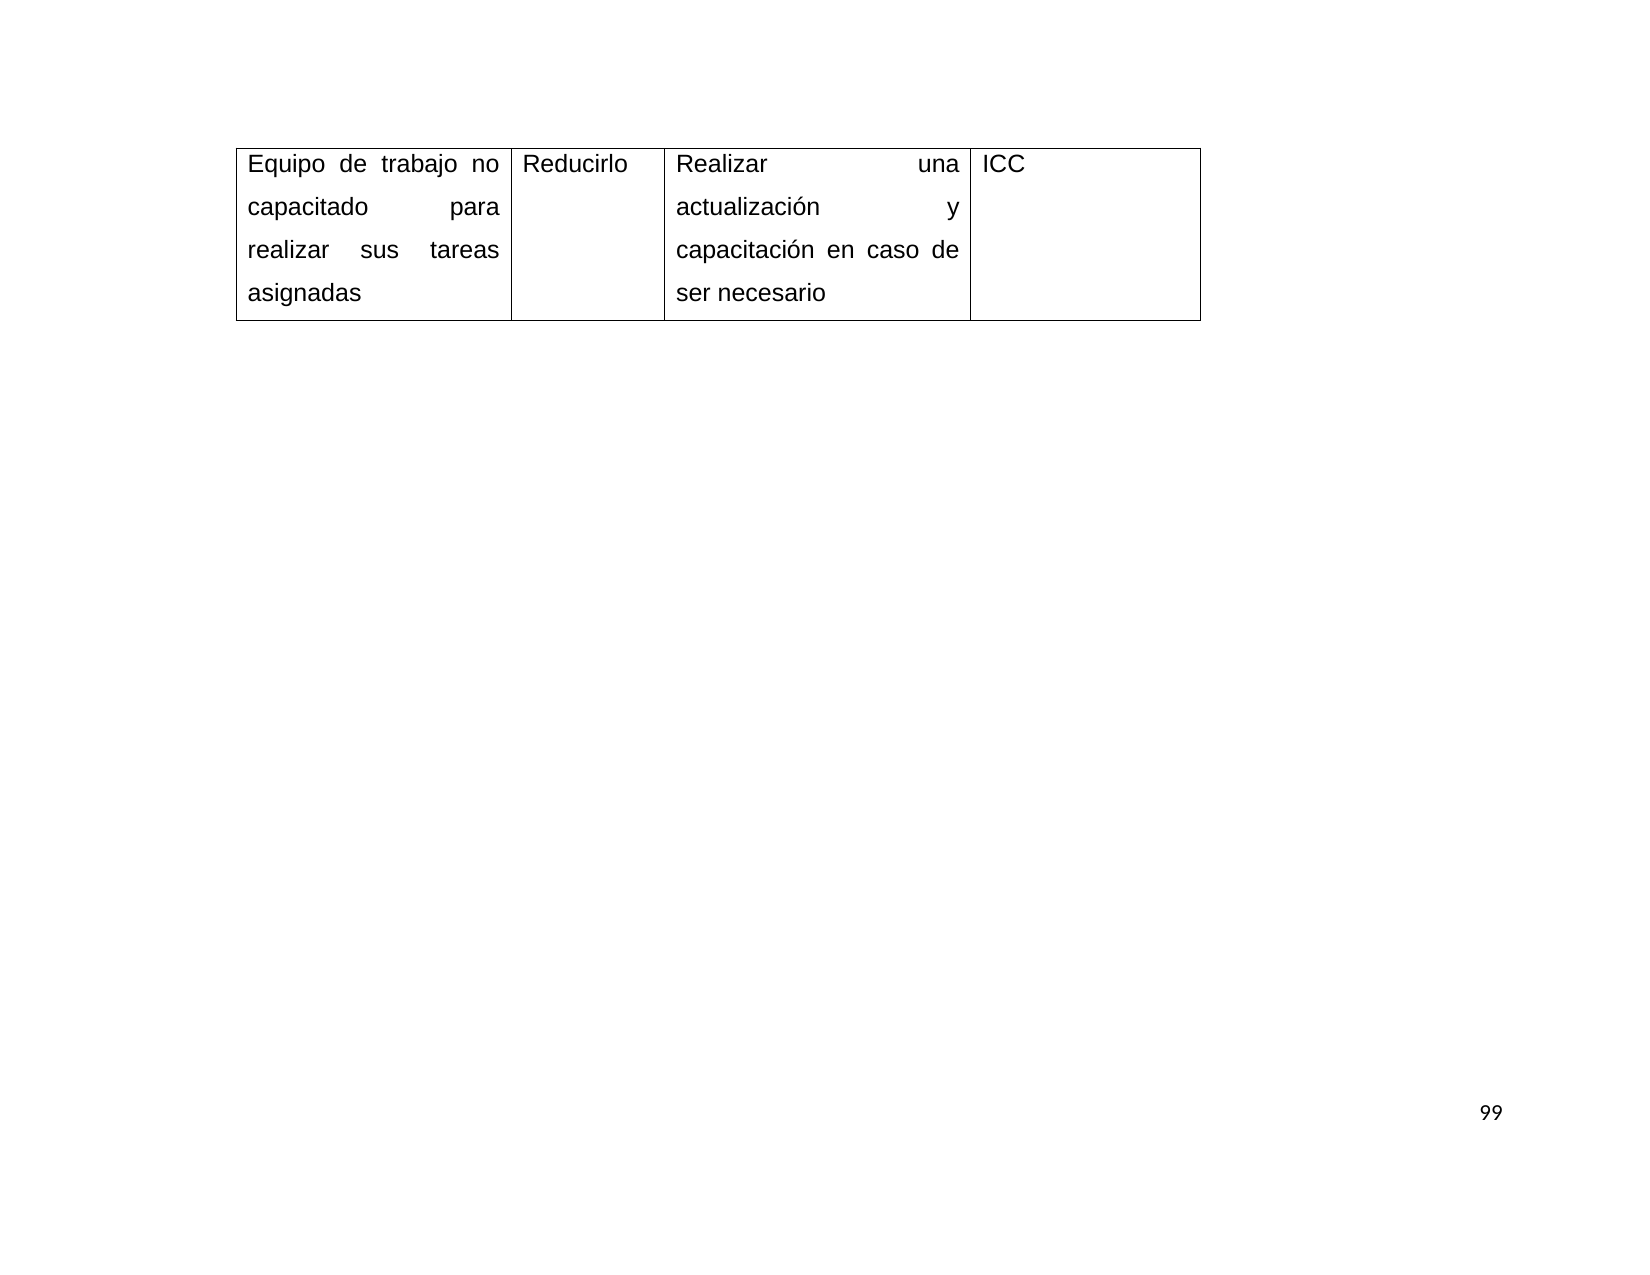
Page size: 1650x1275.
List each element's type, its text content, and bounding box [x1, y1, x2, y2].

table_cell Reducirlo [512, 149, 664, 320]
table_cell ICC [971, 149, 1200, 320]
table_cell Realizar una actualización y capacitación en caso de ser necesario [665, 149, 970, 320]
table_cell Equipo de trabajo no capacitado para realizar sus tareas asignadas [237, 149, 511, 320]
